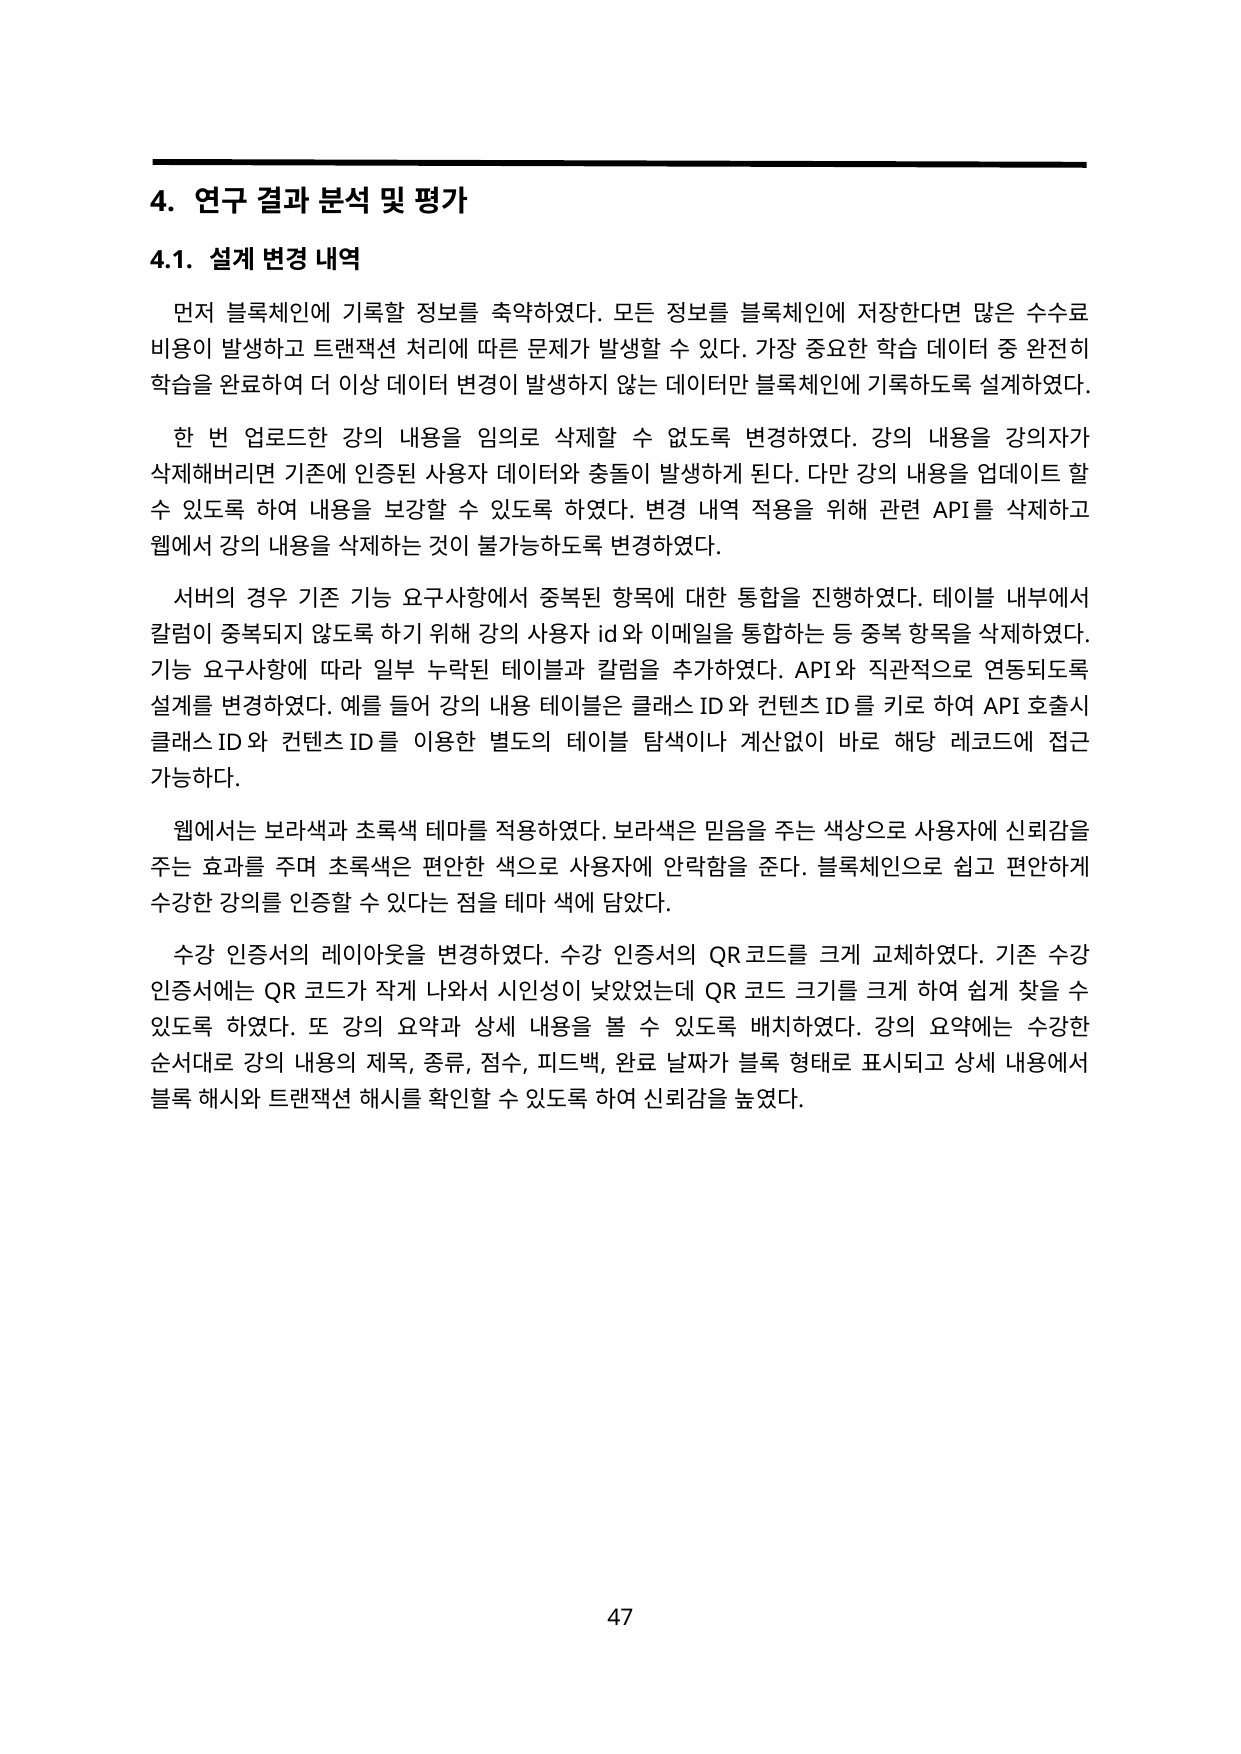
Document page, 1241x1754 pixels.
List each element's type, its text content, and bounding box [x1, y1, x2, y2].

text 수강 인증서의 레이아웃을 변경하였다. 수강 인증서의 QR코드를 크게 교체하였다. 기존 수강 인증서에는 QR 코드가 작게 나와서 시인성이 낮았었는데 QR 코드 크기를 크게 하여 쉽게 찾을 수 있도록 하였다. 또 강의 요약과 상세 내용을 볼 수 있도록 배치하였다. 강의 요약에는 수강한 순서대로 강의 내용의 제목, 종류, 점수, 피드백, 완료 날짜가 블록 형태로 표시되고 상세 내용에서 블록 해시와 트랜잭션 해시를 확인할 수 있도록 하여 신뢰감을 높였다. [150, 937, 1090, 1114]
text 웹에서는 보라색과 초록색 테마를 적용하였다. 보라색은 믿음을 주는 색상으로 사용자에 신뢰감을 주는 효과를 주며 초록색은 편안한 색으로 사용자에 안락함을 준다. 블록체인으로 쉽고 편안하게 수강한 강의를 인증할 수 있다는 점을 테마 색에 담았다. [150, 812, 1090, 918]
text 먼저 블록체인에 기록할 정보를 축약하였다. 모든 정보를 블록체인에 저장한다면 많은 수수료 비용이 발생하고 트랜잭션 처리에 따른 문제가 발생할 수 있다. 가장 중요한 학습 데이터 중 완전히 학습을 완료하여 더 이상 데이터 변경이 발생하지 않는 데이터만 블록체인에 기록하도록 설계하였다. [150, 295, 1090, 401]
subtitle 연구 결과 분석 및 평가 [150, 177, 1090, 219]
text 서버의 경우 기존 기능 요구사항에서 중복된 항목에 대한 통합을 진행하였다. 테이블 내부에서 칼럼이 중복되지 않도록 하기 위해 강의 사용자 id와 이메일을 통합하는 등 중복 항목을 삭제하였다. 기능 요구사항에 따라 일부 누락된 테이블과 칼럼을 추가하였다. API와 직관적으로 연동되도록 설계를 변경하였다. 예를 들어 강의 내용 테이블은 클래스ID와 컨텐츠ID를 키로 하여 API 호출시 클래스ID와 컨텐츠ID를 이용한 별도의 테이블 탐색이나 계산없이 바로 해당 레코드에 접근 가능하다. [150, 580, 1090, 793]
subtitle 설계 변경 내역 [150, 239, 1090, 276]
text 한 번 업로드한 강의 내용을 임의로 삭제할 수 없도록 변경하였다. 강의 내용을 강의자가 삭제해버리면 기존에 인증된 사용자 데이터와 충돌이 발생하게 된다. 다만 강의 내용을 업데이트 할 수 있도록 하여 내용을 보강할 수 있도록 하였다. 변경 내역 적용을 위해 관련 API를 삭제하고 웹에서 강의 내용을 삭제하는 것이 불가능하도록 변경하였다. [150, 420, 1090, 561]
